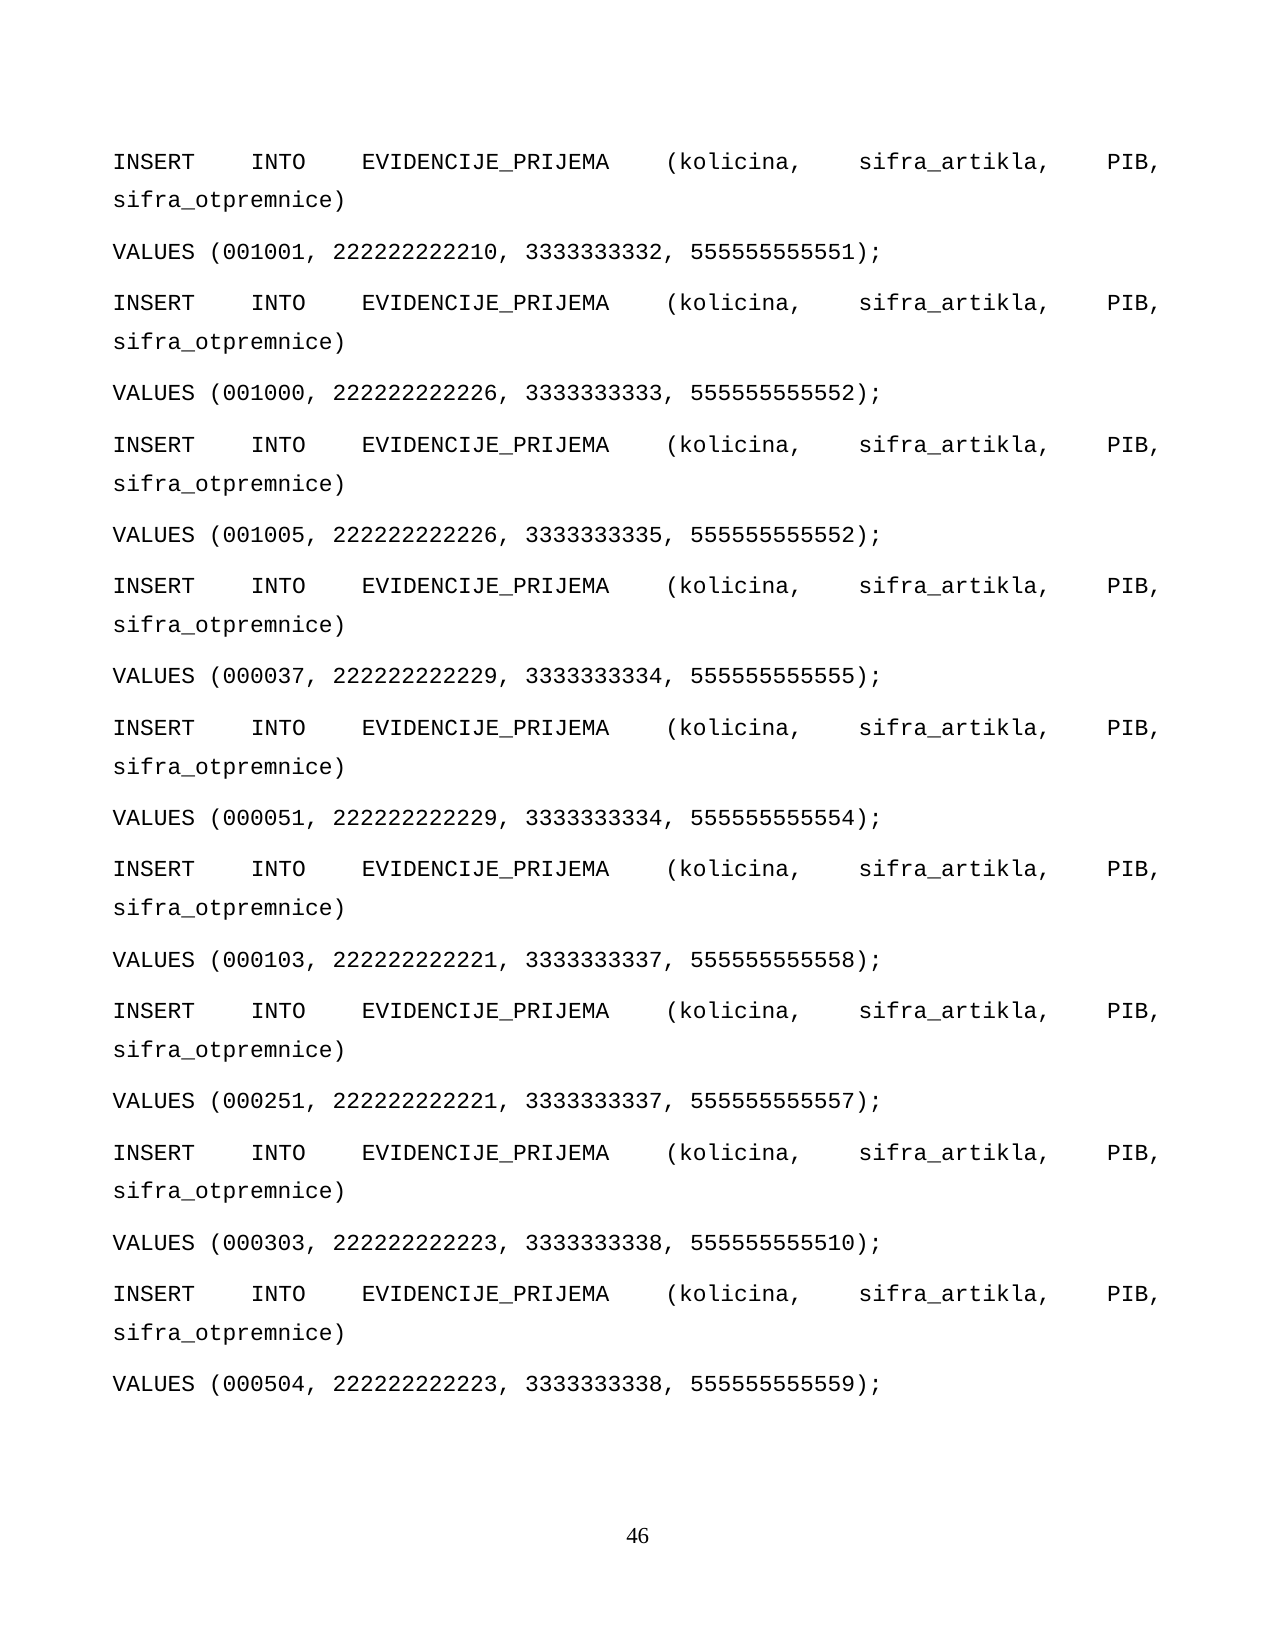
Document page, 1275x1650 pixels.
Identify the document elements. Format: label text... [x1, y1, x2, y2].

text INSERT INTO EVIDENCIJE_PRIJEMA (kolicina, sifra_artikla, PIB, sifra_otpremnice) [112, 1282, 1162, 1347]
text VALUES (000251, 222222222221, 3333333337, 555555555557); [112, 1089, 1162, 1116]
text VALUES (001005, 222222222226, 3333333335, 555555555552); [112, 523, 1162, 549]
text VALUES (001001, 222222222210, 3333333332, 555555555551); [112, 240, 1162, 266]
text VALUES (000051, 222222222229, 3333333334, 555555555554); [112, 806, 1162, 832]
text INSERT INTO EVIDENCIJE_PRIJEMA (kolicina, sifra_artikla, PIB, sifra_otpremnice) [112, 999, 1162, 1064]
text VALUES (001000, 222222222226, 3333333333, 555555555552); [112, 382, 1162, 408]
text INSERT INTO EVIDENCIJE_PRIJEMA (kolicina, sifra_artikla, PIB, sifra_otpremnice) [112, 716, 1162, 781]
text INSERT INTO EVIDENCIJE_PRIJEMA (kolicina, sifra_artikla, PIB, sifra_otpremnice) [112, 575, 1162, 639]
text VALUES (000303, 222222222223, 3333333338, 555555555510); [112, 1231, 1162, 1257]
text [112, 292, 1162, 356]
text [112, 150, 1162, 215]
text VALUES (000037, 222222222229, 3333333334, 555555555555); [112, 665, 1162, 691]
text INSERT INTO EVIDENCIJE_PRIJEMA (kolicina, sifra_artikla, PIB, sifra_otpremnice) [112, 1141, 1162, 1206]
text INSERT INTO EVIDENCIJE_PRIJEMA (kolicina, sifra_artikla, PIB, sifra_otpremnice) [112, 433, 1162, 498]
text VALUES (000103, 222222222221, 3333333337, 555555555558); [112, 948, 1162, 974]
text INSERT INTO EVIDENCIJE_PRIJEMA (kolicina, sifra_artikla, PIB, sifra_otpremnice) [112, 858, 1162, 923]
text VALUES (000504, 222222222223, 3333333338, 555555555559); [112, 1373, 1162, 1399]
